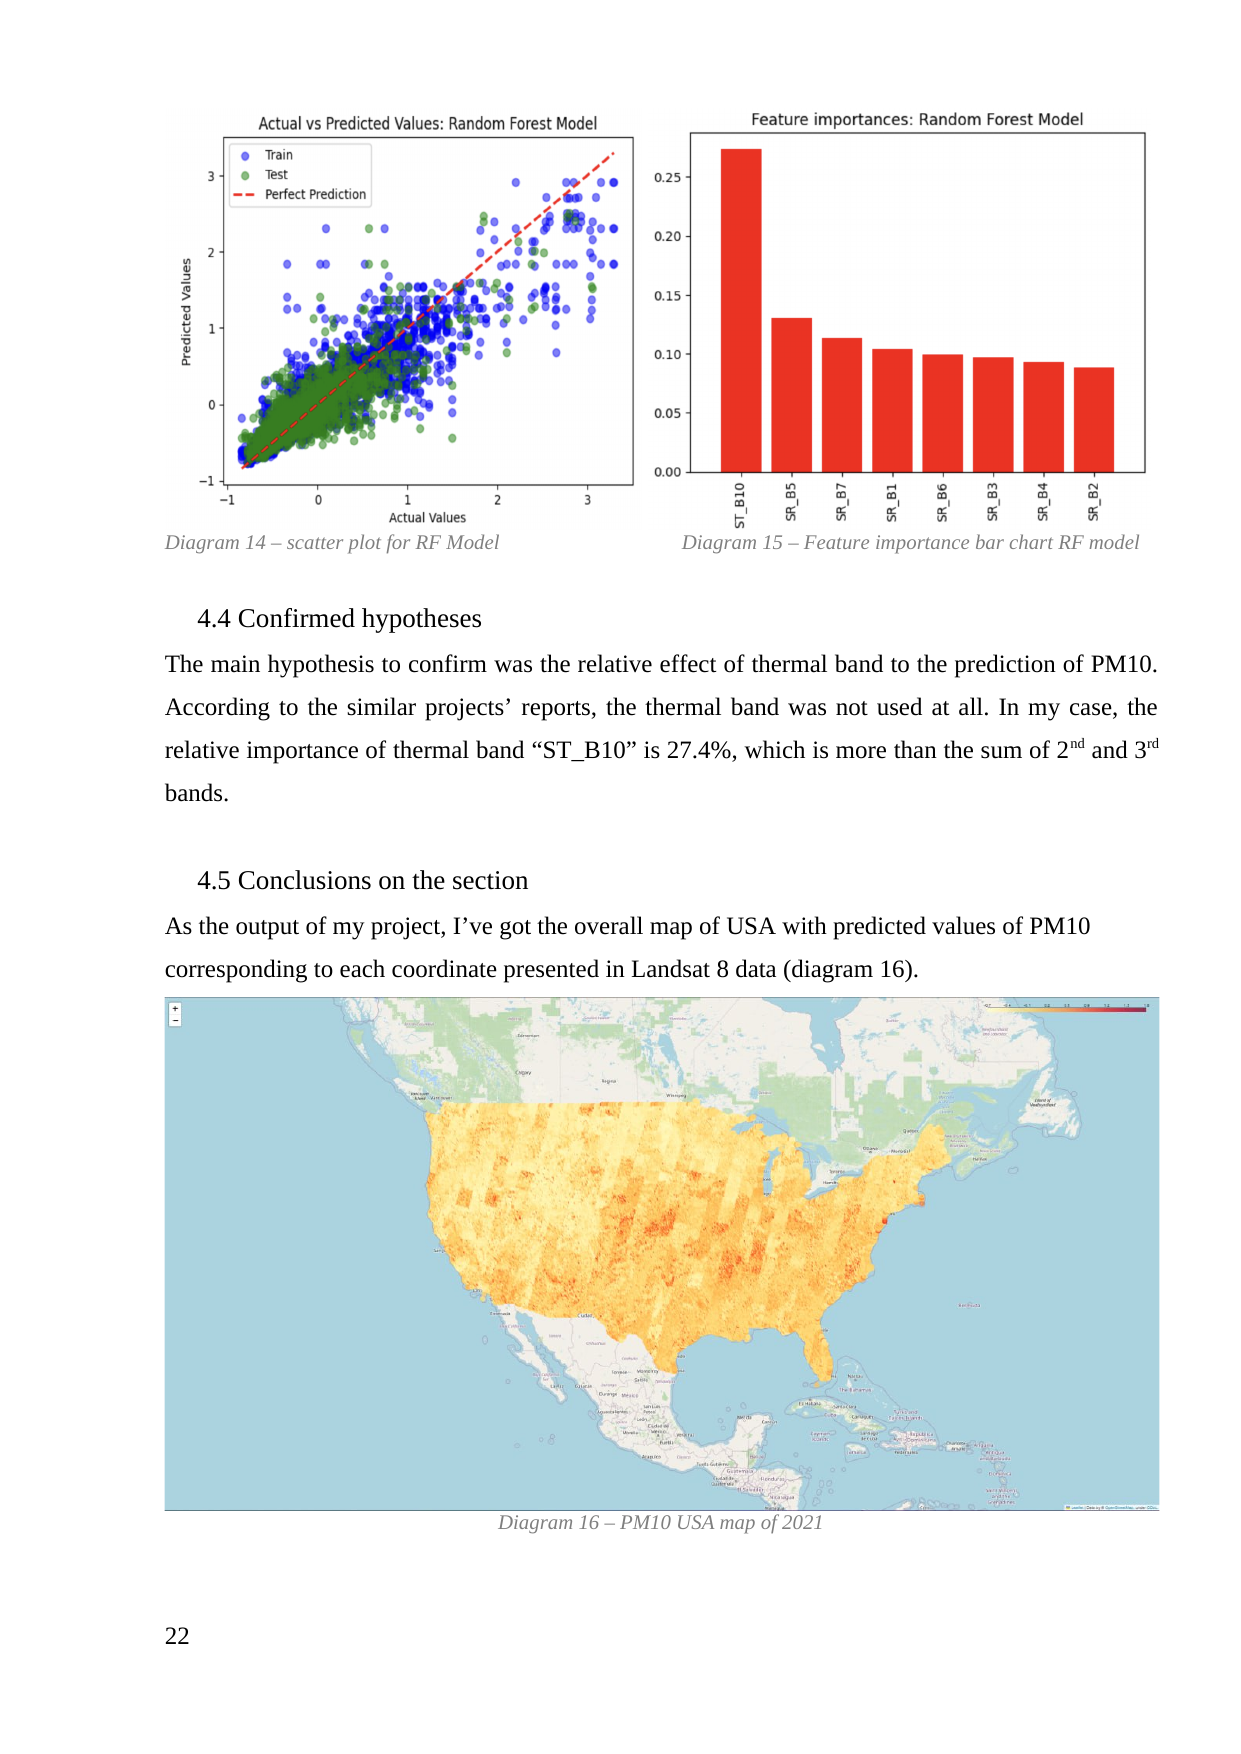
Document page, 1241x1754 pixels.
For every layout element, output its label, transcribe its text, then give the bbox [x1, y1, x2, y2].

text Diagram 14 – scatter plot for RF Model Diagram 15 – Feature importance bar chart RF model [164, 530, 1159, 554]
subtitle 4.5 Conclusions on the section [197, 864, 1159, 895]
subtitle 4.4 Confirmed hypotheses [197, 602, 1159, 633]
picture [648, 108, 1152, 530]
text The main hypothesis to confirm was the relative effect of thermal band to the prediction of PM10. According to the similar projects’ reports, the thermal band was not used at all. In my case, the relative importance of thermal band “ST_B10” is 27.4%, which is more than the sum of 2nd and 3rd bands. [164, 649, 1159, 807]
picture [164, 108, 642, 530]
text Diagram 16 – PM10 USA map of 2021 [164, 1511, 1159, 1534]
picture [164, 997, 1160, 1511]
text As the output of my project, I’ve got the overall map of USA with predicted values of PM10 corresponding to each coordinate presented in Landsat 8 data (diagram 16). [164, 911, 1159, 983]
